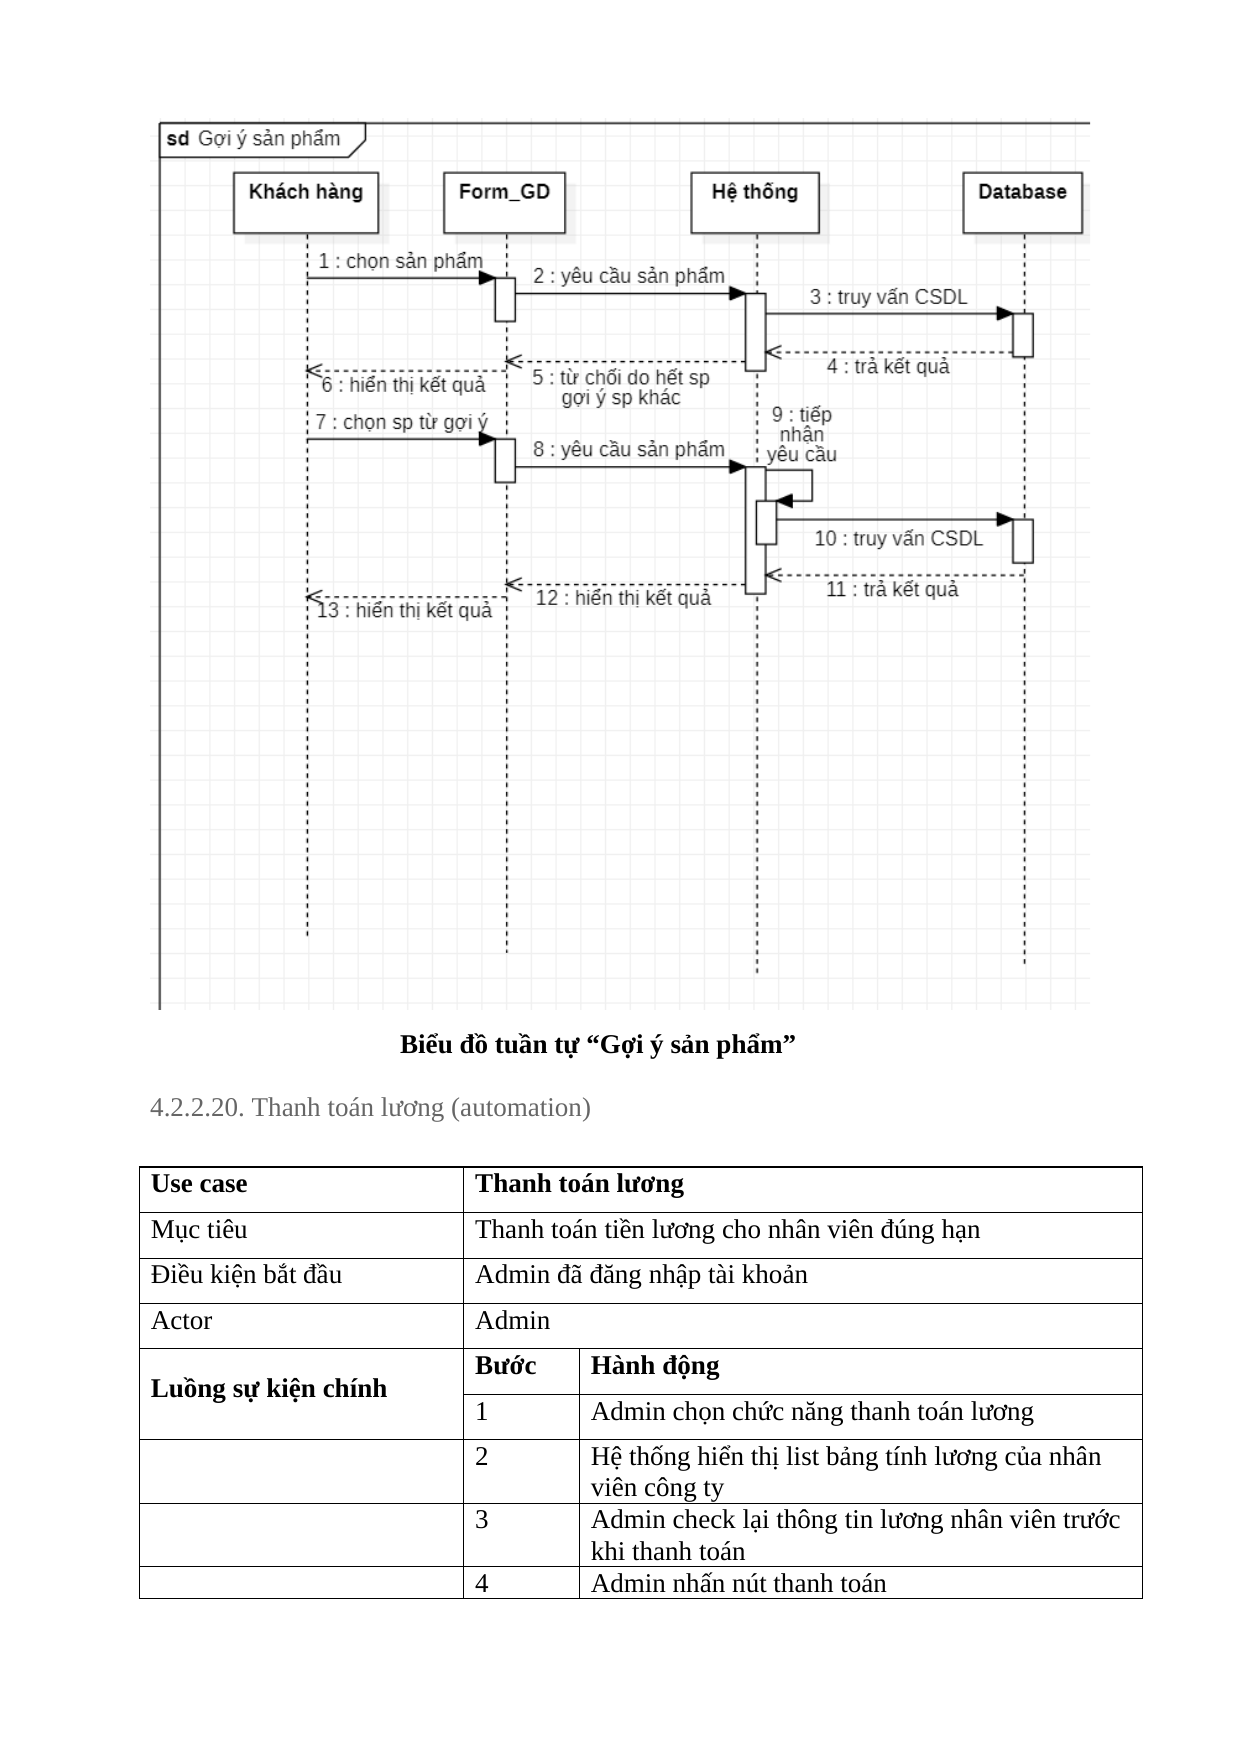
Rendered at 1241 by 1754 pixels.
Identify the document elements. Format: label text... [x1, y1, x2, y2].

table_cell [140, 1504, 463, 1566]
table_cell Luồng sự kiện chính [140, 1349, 463, 1439]
table_cell Admin [464, 1304, 1142, 1348]
table_cell Admin check lại thông tin lương nhân viên trước khi thanh toán [580, 1504, 1142, 1566]
table_cell Hành động [580, 1349, 1142, 1394]
picture [150, 118, 1091, 1010]
table_cell [140, 1567, 463, 1598]
table_cell Bước [464, 1349, 579, 1394]
table_cell 1 [464, 1395, 579, 1439]
subtitle 4.2.2.20. Thanh toán lương (automation) [150, 1091, 1109, 1122]
table_cell Actor [140, 1304, 463, 1348]
table_cell 4 [464, 1567, 579, 1598]
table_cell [580, 1567, 1142, 1598]
table_cell [140, 1440, 463, 1503]
table_header Thanh toán lương [464, 1168, 1142, 1212]
text Biểu đồ tuần tự “Gợi ý sản phẩm” [150, 1028, 1109, 1059]
table_header Use case [140, 1168, 463, 1212]
table_cell Hệ thống hiển thị list bảng tính lương của nhân viên công ty [580, 1440, 1142, 1503]
table_cell 3 [464, 1504, 579, 1566]
table_cell Mục tiêu [140, 1213, 463, 1257]
table_cell Admin chọn chức năng thanh toán lương [580, 1395, 1142, 1439]
table_cell Admin đã đăng nhập tài khoản [464, 1259, 1142, 1303]
table_cell Thanh toán tiền lương cho nhân viên đúng hạn [464, 1213, 1142, 1257]
table_cell Điều kiện bắt đầu [140, 1259, 463, 1303]
table_cell 2 [464, 1440, 579, 1503]
